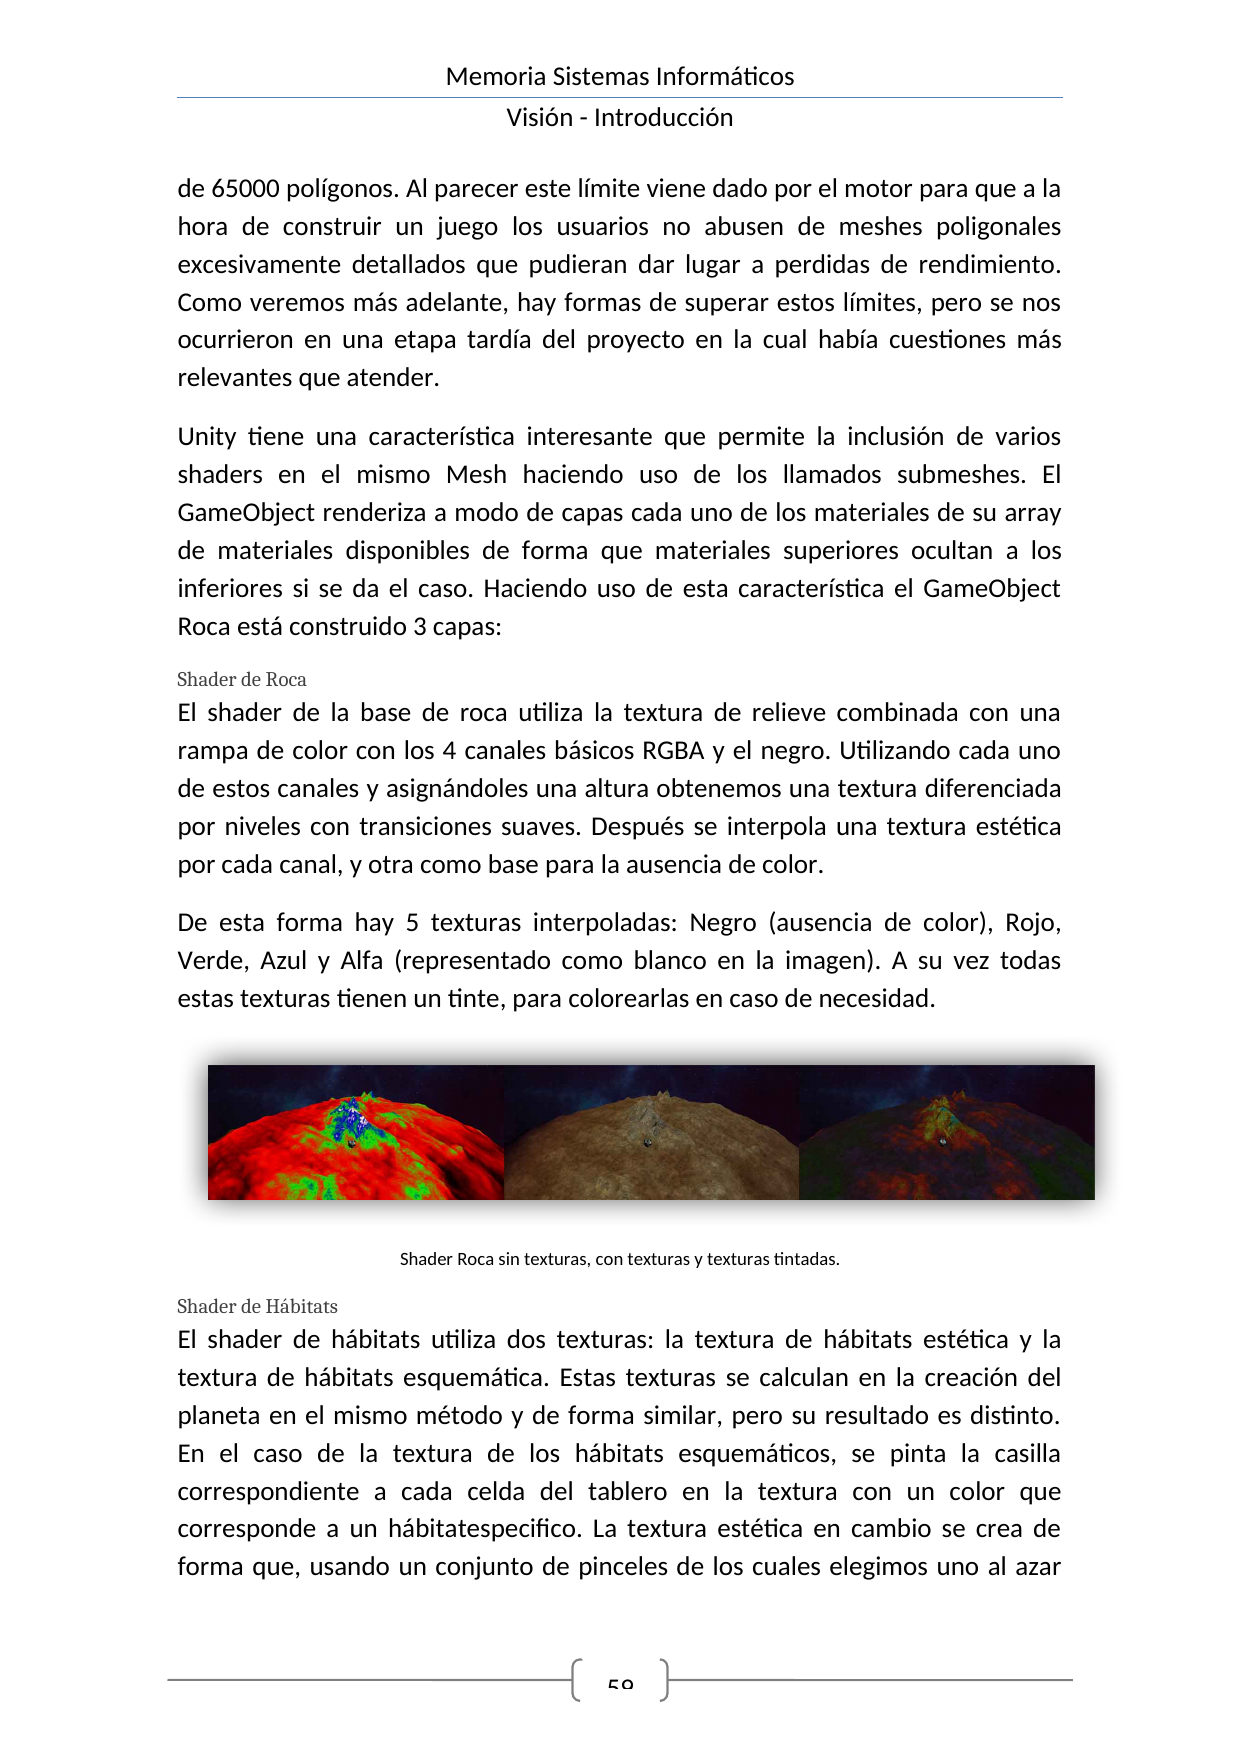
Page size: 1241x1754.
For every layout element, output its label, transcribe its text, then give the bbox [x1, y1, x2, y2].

text El shader de la base de roca utiliza la textura de relieve combinada con una rampa de color con los 4 canales básicos RGBA y el negro. Utilizando cada uno de estos canales y asignándoles una altura obtenemos una textura diferenciada por niveles con transiciones suaves. Después se interpola una textura estética por cada canal, y otra como base para la ausencia de color. [177, 695, 1063, 880]
picture [208, 1065, 1095, 1200]
text De esta forma hay 5 texturas interpoladas: Negro (ausencia de color), Rojo, Verde, Azul y Alfa (representado como blanco en la imagen). A su vez todas estas texturas tienen un tinte, para colorearlas en caso de necesidad. [177, 906, 1063, 1014]
subtitle Shader de Hábitats [177, 1294, 1063, 1318]
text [177, 171, 1063, 394]
text Shader Roca sin texturas, con texturas y texturas tintadas. [177, 1247, 1063, 1270]
text Unity tiene una característica interesante que permite la inclusión de varios shaders en el mismo Mesh haciendo uso de los llamados submeshes. El GameObject renderiza a modo de capas cada uno de los materiales de su array de materiales disponibles de forma que materiales superiores ocultan a los inferiores si se da el caso. Haciendo uso de esta característica el GameObject Roca está construido 3 capas: [177, 419, 1063, 642]
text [177, 1322, 1063, 1582]
subtitle Shader de Roca [177, 668, 1063, 692]
